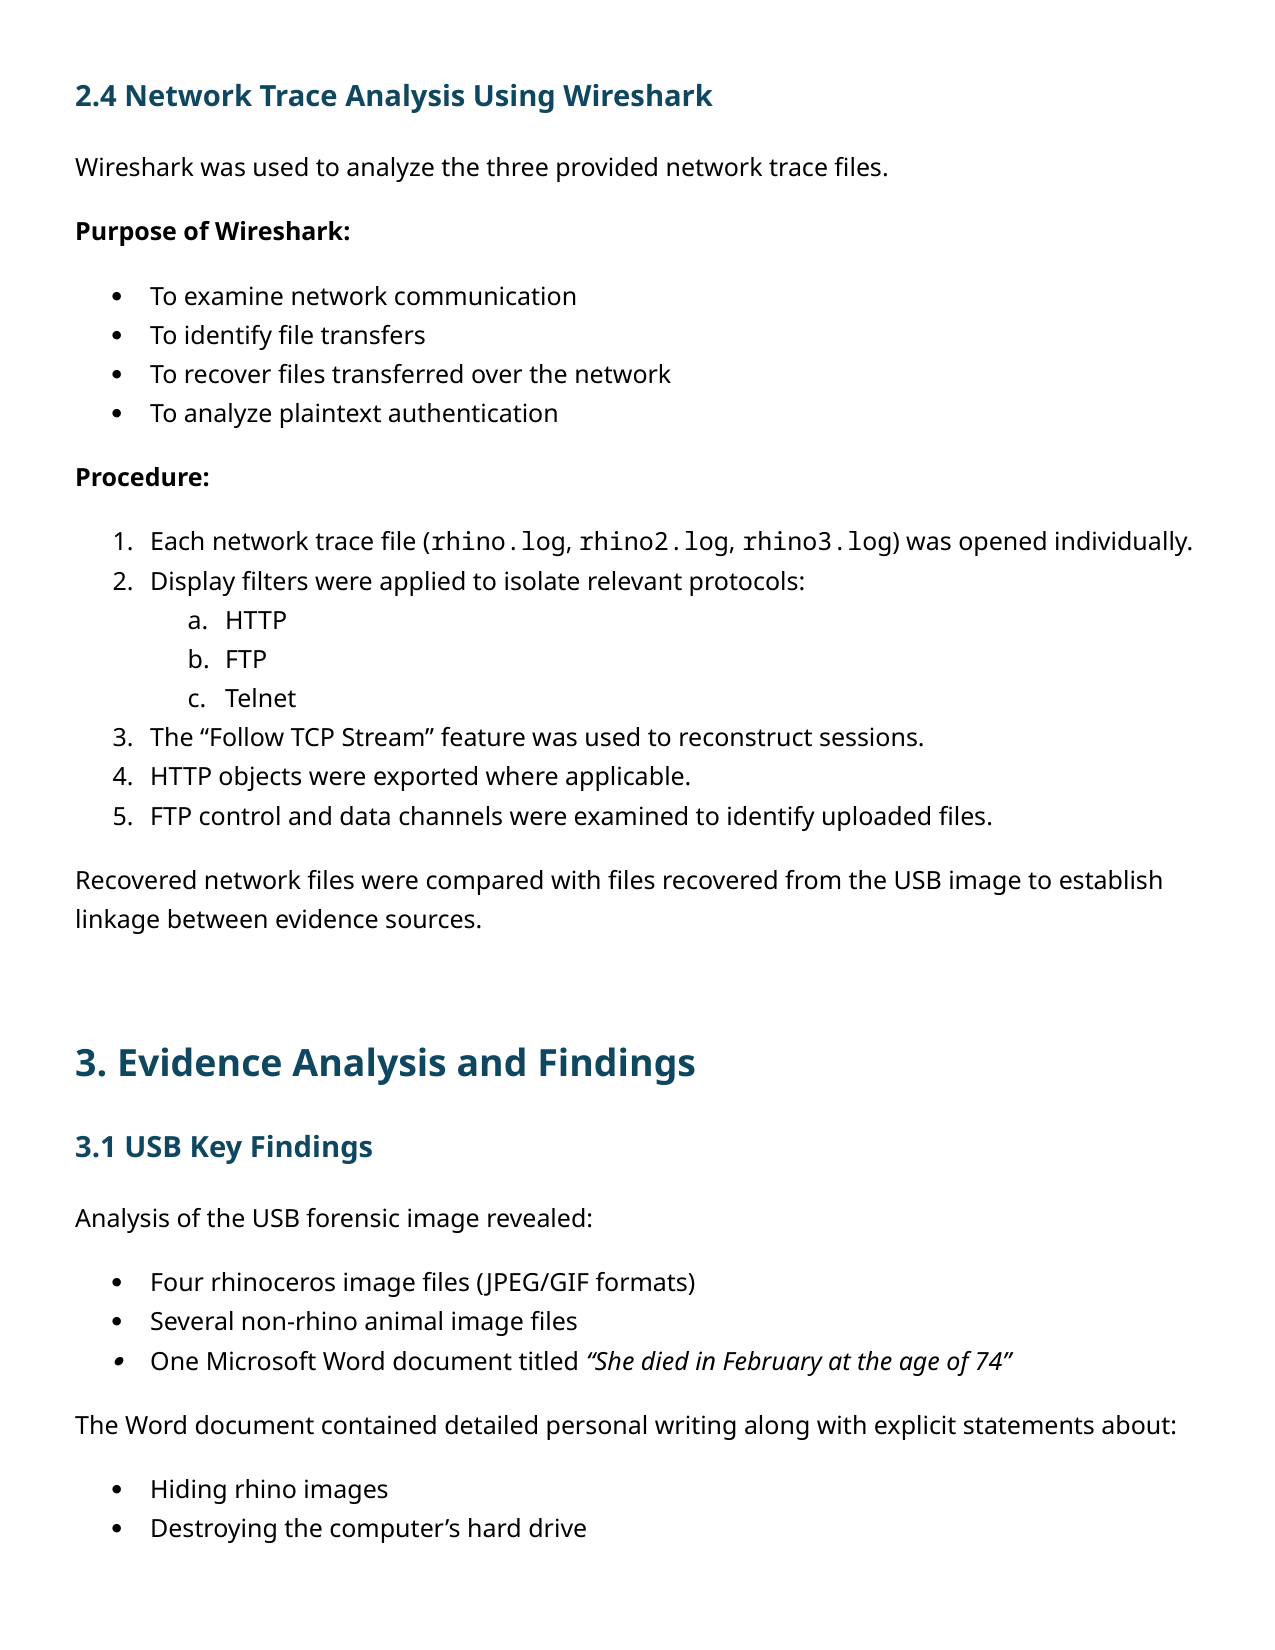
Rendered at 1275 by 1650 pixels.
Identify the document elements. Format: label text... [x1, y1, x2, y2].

subtitle 3. Evidence Analysis and Findings [75, 1036, 1200, 1087]
list Display filters were applied to isolate relevant protocols: [112, 563, 1200, 597]
text Recovered network files were compared with files recovered from the USB image to establish linkage between evidence sources. [75, 862, 1200, 936]
list To examine network communication [112, 278, 1200, 312]
list Each network trace file (rhino.log, rhino2.log, rhino3.log) was opened individually. [112, 524, 1200, 558]
list Hiding rhino images [112, 1472, 1200, 1506]
list Destroying the computer’s hard drive [112, 1511, 1200, 1545]
list To analyze plaintext authentication [112, 396, 1200, 430]
list One Microsoft Word document titled “She died in February at the age of 74” [112, 1343, 1200, 1377]
subtitle 2.4 Network Trace Analysis Using Wireshark [75, 75, 1200, 115]
subtitle 3.1 USB Key Findings [75, 1126, 1200, 1166]
text The Word document contained detailed personal writing along with explicit statements about: [75, 1407, 1200, 1441]
list FTP [187, 642, 1200, 676]
list To recover files transferred over the network [112, 357, 1200, 391]
text Purpose of Wireshark: [75, 214, 1200, 248]
list The “Follow TCP Stream” feature was used to reconstruct sessions. [112, 720, 1200, 754]
list To identify file transfers [112, 317, 1200, 351]
list FTP control and data channels were examined to identify uploaded files. [112, 798, 1200, 832]
list HTTP [187, 602, 1200, 636]
list Telnet [187, 681, 1200, 715]
list Four rhinoceros image files (JPEG/GIF formats) [112, 1265, 1200, 1299]
text Analysis of the USB forensic image revealed: [75, 1201, 1200, 1235]
list HTTP objects were exported where applicable. [112, 759, 1200, 793]
text Wireshark was used to analyze the three provided network trace files. [75, 150, 1200, 184]
text Procedure: [75, 460, 1200, 494]
list Several non-rhino animal image files [112, 1304, 1200, 1338]
